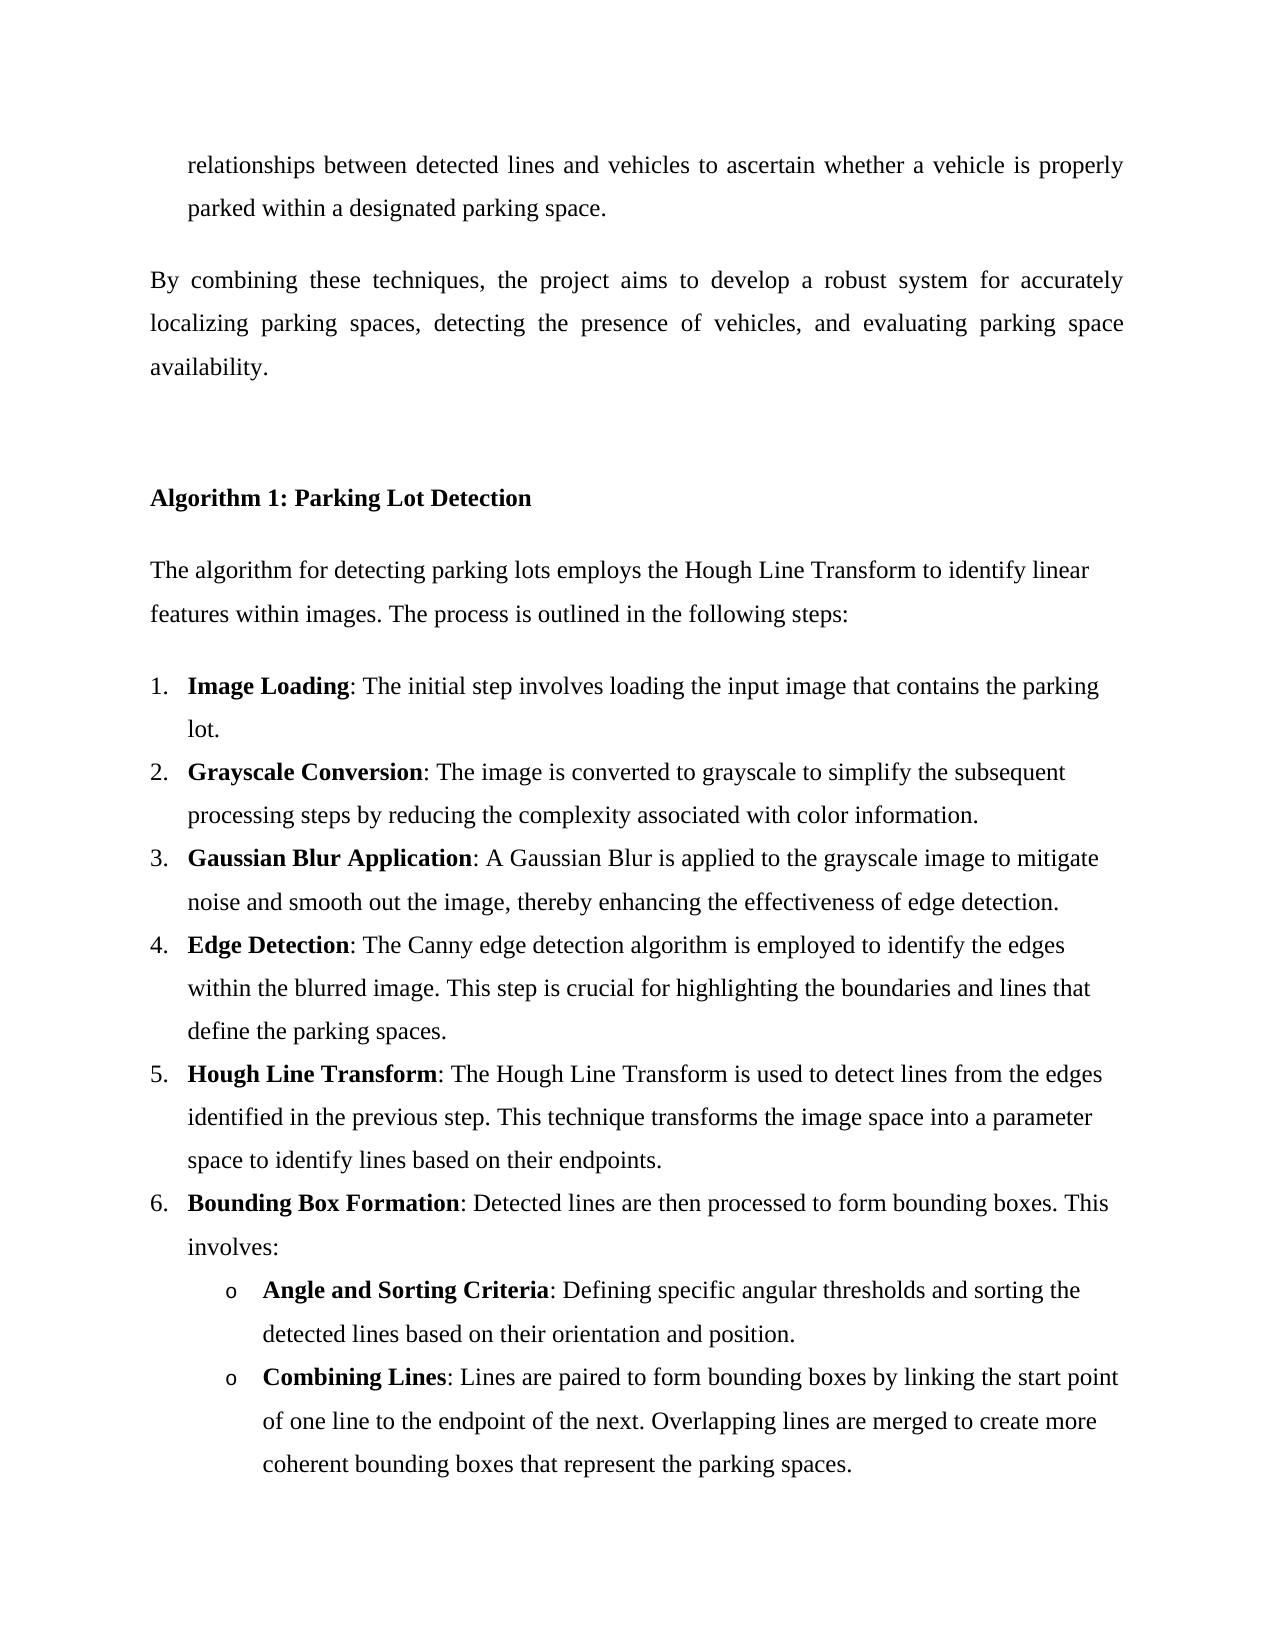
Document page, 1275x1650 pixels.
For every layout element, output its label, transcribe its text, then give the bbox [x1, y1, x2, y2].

list Edge Detection: The Canny edge detection algorithm is employed to identify the edges within the blurred image. This step is crucial for highlighting the boundaries and lines that define the parking spaces. [150, 1016, 1125, 1131]
list Image Loading: The initial step involves loading the input image that contains the parking lot. [150, 757, 1125, 829]
list Gaussian Blur Application: A Gaussian Blur is applied to the grayscale image to mitigate noise and smooth out the image, thereby enhancing the effectiveness of edge detection. [150, 930, 1125, 1002]
text The algorithm for detecting parking lots employs the Hough Line Transform to identify linear features within images. The process is outlined in the following steps: [150, 642, 1125, 714]
list Bounding Box Formation: Detected lines are then processed to form bounding boxes. This involves: [150, 1275, 1125, 1347]
text By combining these techniques, the project aims to develop a robust system for accurately localizing parking spaces, detecting the presence of vehicles, and evaluating parking space availability. [150, 352, 1125, 467]
list Hough Line Transform: The Hough Line Transform is used to detect lines from the edges identified in the previous step. This technique transforms the image space into a parameter space to identify lines based on their endpoints. [150, 1145, 1125, 1260]
list Angle and Sorting Criteria: Defining specific angular thresholds and sorting the detected lines based on their orientation and position. [225, 1361, 1125, 1434]
text Algorithm 1: Parking Lot Detection [150, 569, 1125, 598]
list Grayscale Conversion: The image is converted to grayscale to simplify the subsequent processing steps by reducing the complexity associated with color information. [150, 843, 1125, 915]
list Computer Vision Logic: Additional computer vision techniques and logical operations are integrated to interpret the results of the above methods. This includes analyzing the spatial relationships between detected lines and vehicles to ascertain whether a vehicle is properly parked within a designated parking space. [150, 150, 1125, 308]
